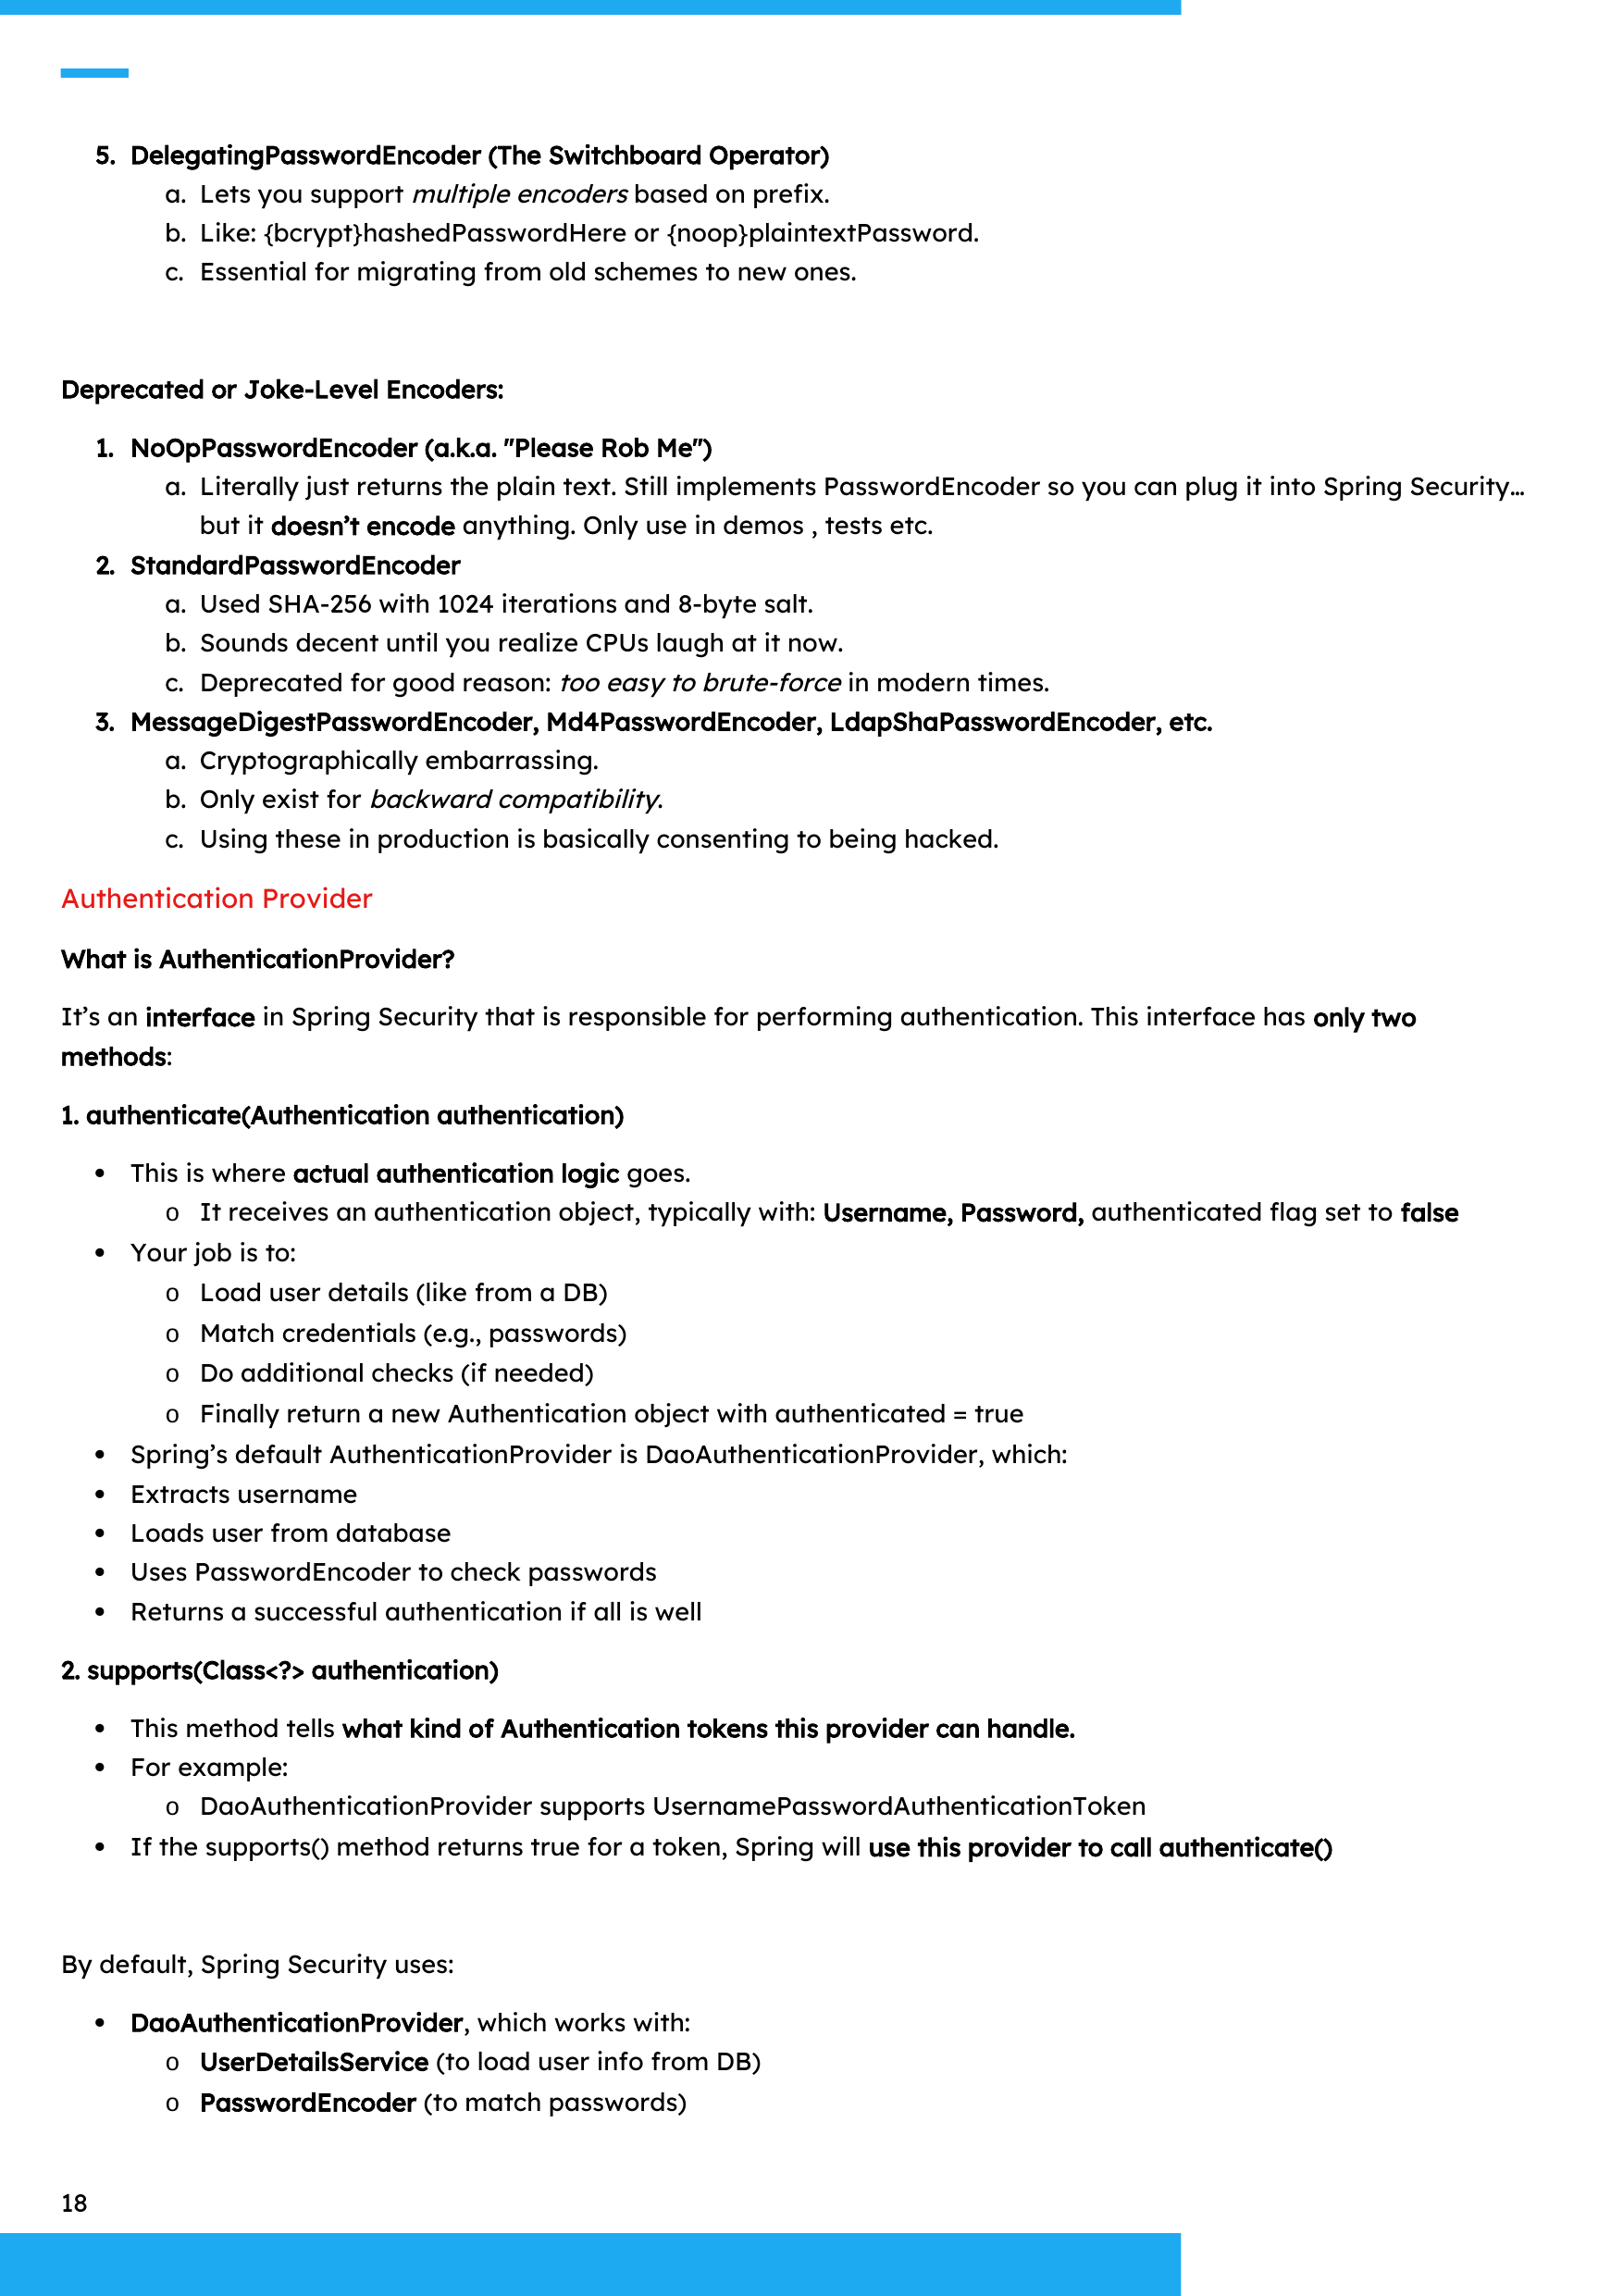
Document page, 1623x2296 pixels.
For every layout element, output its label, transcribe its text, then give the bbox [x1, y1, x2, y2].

list NoOpPasswordEncoder (a.k.a. "Please Rob Me") [95, 431, 1526, 463]
list Load user details (like from a DB) [165, 1276, 1526, 1309]
list DaoAuthenticationProvider supports UsernamePasswordAuthenticationToken [165, 1791, 1526, 1823]
text What is AuthenticationProvider? [61, 943, 1526, 974]
list DelegatingPasswordEncoder (The Switchboard Operator) [95, 139, 1526, 170]
list Used SHA-256 with 1024 iterations and 8-byte salt. [165, 588, 1526, 619]
text 2. supports(Class<?> authentication) [61, 1654, 1526, 1685]
text Deprecated or Joke-Level Encoders: [61, 373, 1526, 404]
list Like: {bcrypt}hashedPasswordHere or {noop}plaintextPassword. [165, 217, 1526, 248]
list If the supports() method returns true for a token, Spring will use this provider to call authenticate() [95, 1831, 1526, 1862]
list Do additional checks (if needed) [165, 1358, 1526, 1390]
list DaoAuthenticationProvider, which works with: [95, 2006, 1526, 2038]
list PasswordEncoder (to match passwords) [165, 2086, 1526, 2118]
list Returns a successful authentication if all is well [95, 1595, 1526, 1627]
text It’s an interface in Spring Security that is responsible for performing authentication. This interface has only two methods: [61, 1001, 1526, 1072]
subtitle Authentication Provider [61, 881, 1526, 915]
list Essential for migrating from old schemes to new ones. [165, 256, 1526, 288]
list Cryptographically embarrassing. [165, 744, 1526, 776]
list Loads user from database [95, 1517, 1526, 1548]
list Finally return a new Authentication object with authenticated = true [165, 1398, 1526, 1431]
list Your job is to: [95, 1237, 1526, 1268]
text 1. authenticate(Authentication authentication) [61, 1098, 1526, 1130]
text By default, Spring Security uses: [61, 1948, 1526, 1980]
list This is where actual authentication logic goes. [95, 1157, 1526, 1188]
list Using these in production is basically consenting to being hacked. [165, 823, 1526, 854]
picture [0, 0, 1182, 15]
list It receives an authentication object, typically with: Username, Password, authenticated flag set to false [165, 1197, 1526, 1229]
list Lets you support multiple encoders based on prefix. [165, 178, 1526, 209]
list StandardPasswordEncoder [95, 549, 1526, 580]
list Sounds decent until you realize CPUs laugh at it now. [165, 627, 1526, 659]
list UserDetailsService (to load user info from DB) [165, 2045, 1526, 2079]
picture [60, 68, 129, 78]
list Match credentials (e.g., passwords) [165, 1317, 1526, 1349]
list Literally just returns the plain text. Still implements PasswordEncoder so you can plug it into Spring Security… but it doesn’t encode anything. Only use in demos , tests etc. [165, 470, 1526, 541]
list This method tells what kind of Authentication tokens this provider can handle. [95, 1712, 1526, 1744]
list Uses PasswordEncoder to check passwords [95, 1557, 1526, 1587]
list Deprecated for good reason: too easy to brute-force in modern times. [165, 666, 1526, 698]
list Only exist for backward compatibility. [165, 784, 1526, 815]
list Extracts username [95, 1478, 1526, 1509]
list Spring’s default AuthenticationProvider is DaoAuthenticationProvider, which: [95, 1439, 1526, 1470]
list MessageDigestPasswordEncoder, Md4PasswordEncoder, LdapShaPasswordEncoder, etc. [95, 705, 1526, 737]
picture [0, 2233, 1182, 2296]
list For example: [95, 1751, 1526, 1782]
